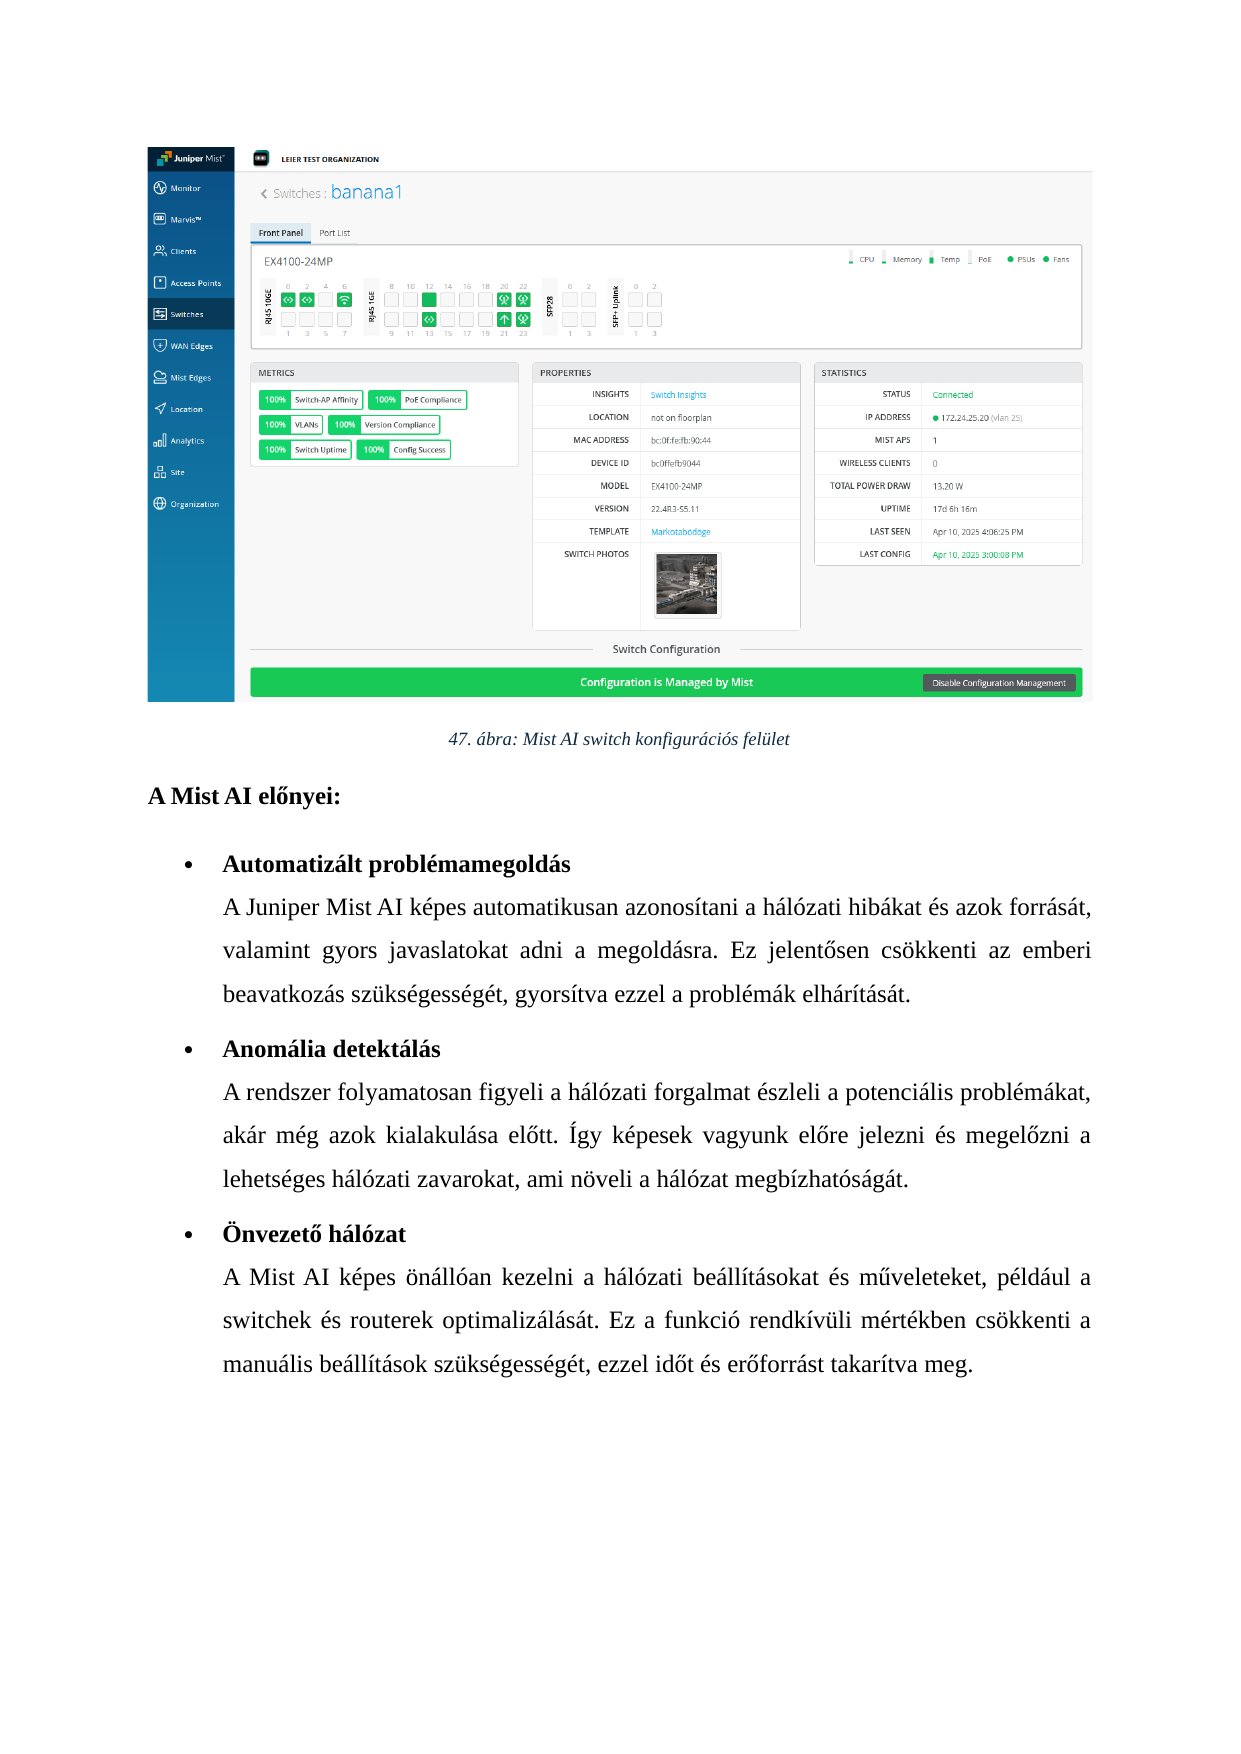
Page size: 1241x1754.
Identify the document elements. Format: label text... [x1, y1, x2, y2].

picture [147, 147, 1093, 702]
text A rendszer folyamatosan figyeli a hálózati forgalmat észleli a potenciális problémákat, akár még azok kialakulása előtt. Így képesek vagyunk előre jelezni és megelőzni a lehetséges hálózati zavarokat, ami növeli a hálózat megbízhatóságát. [223, 1077, 1092, 1192]
text 47. ábra: Mist AI switch konfigurációs felület [148, 728, 1092, 749]
list Anomália detektálás [185, 1034, 1092, 1063]
text A Mist AI előnyei: [148, 781, 1092, 810]
text A Juniper Mist AI képes automatikusan azonosítani a hálózati hibákat és azok forrását, valamint gyors javaslatokat adni a megoldásra. Ez jelentősen csökkenti az emberi beavatkozás szükségességét, gyorsítva ezzel a problémák elhárítását. [223, 892, 1092, 1007]
list Automatizált problémamegoldás [185, 849, 1092, 878]
list Önvezető hálózat [185, 1219, 1092, 1248]
text A Mist AI képes önállóan kezelni a hálózati beállításokat és műveleteket, például a switchek és routerek optimalizálását. Ez a funkció rendkívüli mértékben csökkenti a manuális beállítások szükségességét, ezzel időt és erőforrást takarítva meg. [223, 1262, 1092, 1377]
